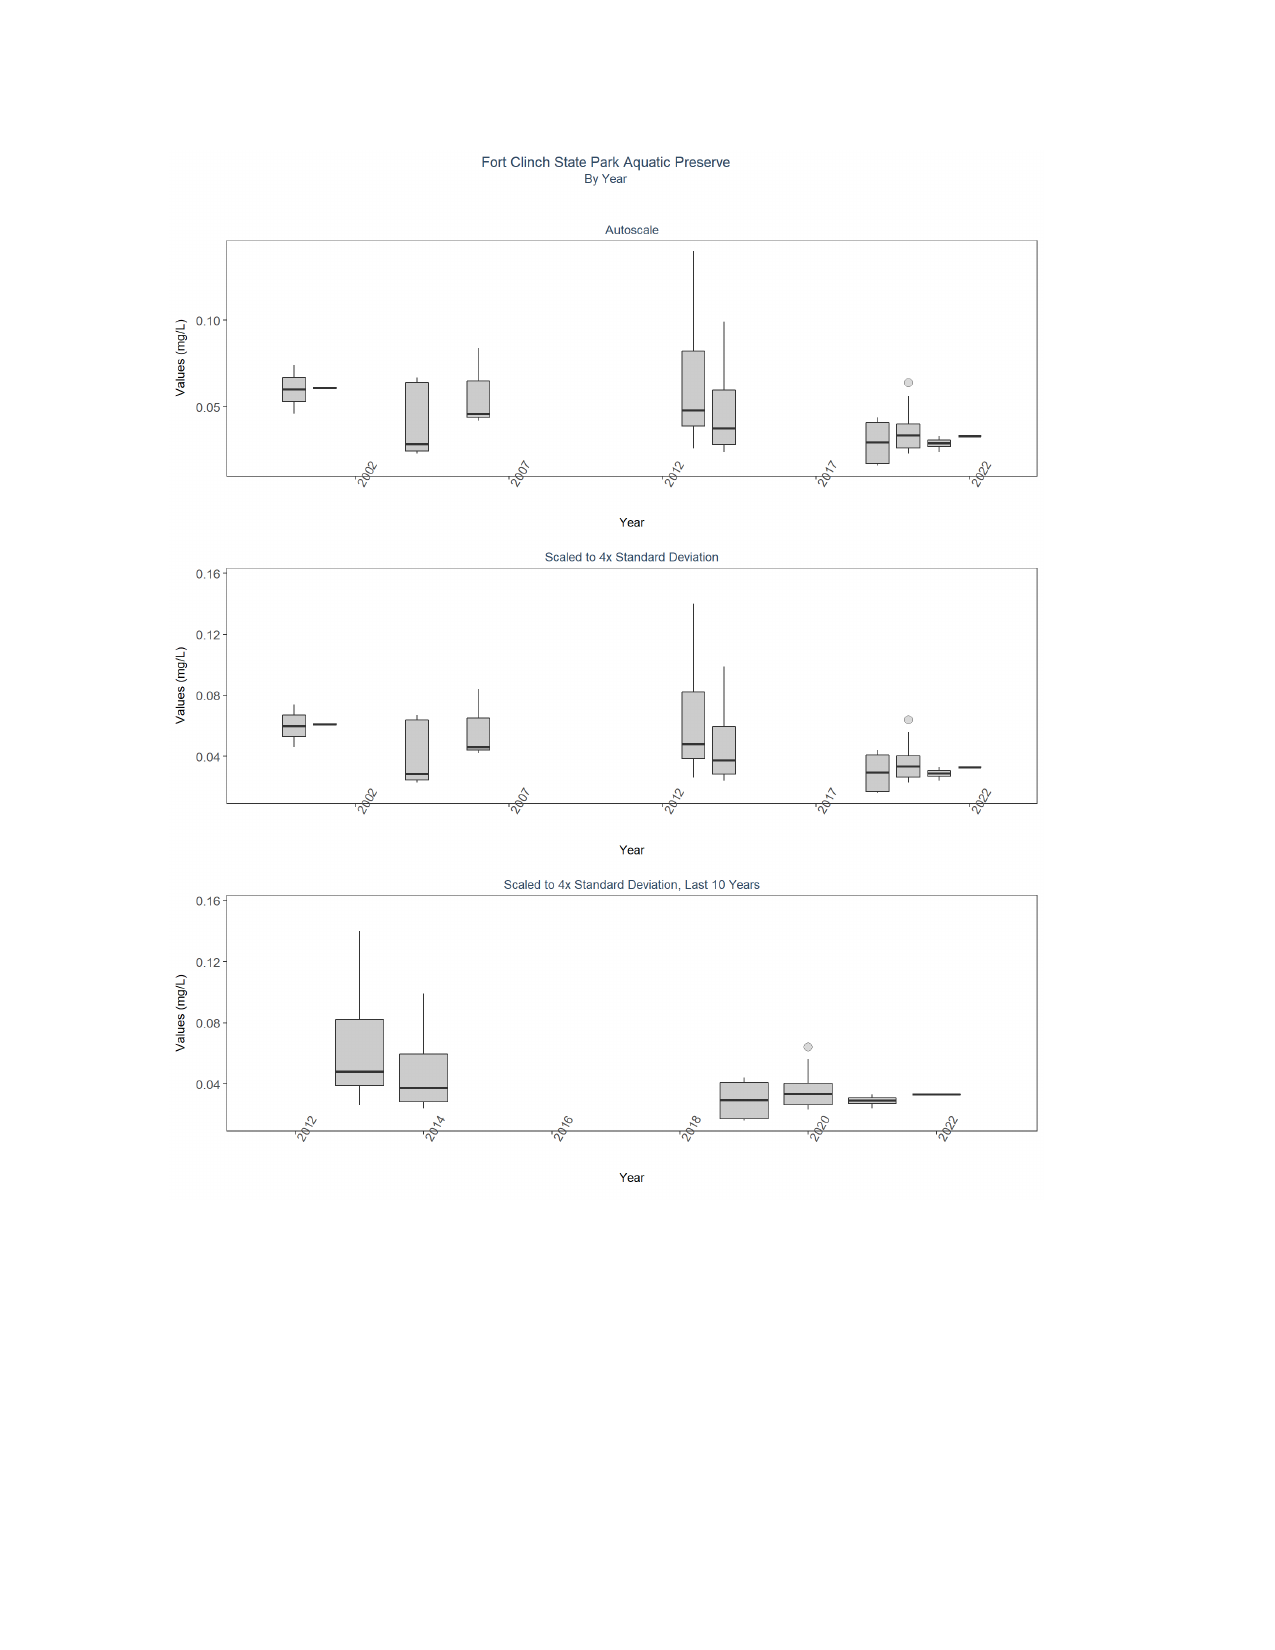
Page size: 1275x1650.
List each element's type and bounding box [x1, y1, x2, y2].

picture [168, 150, 1044, 1200]
